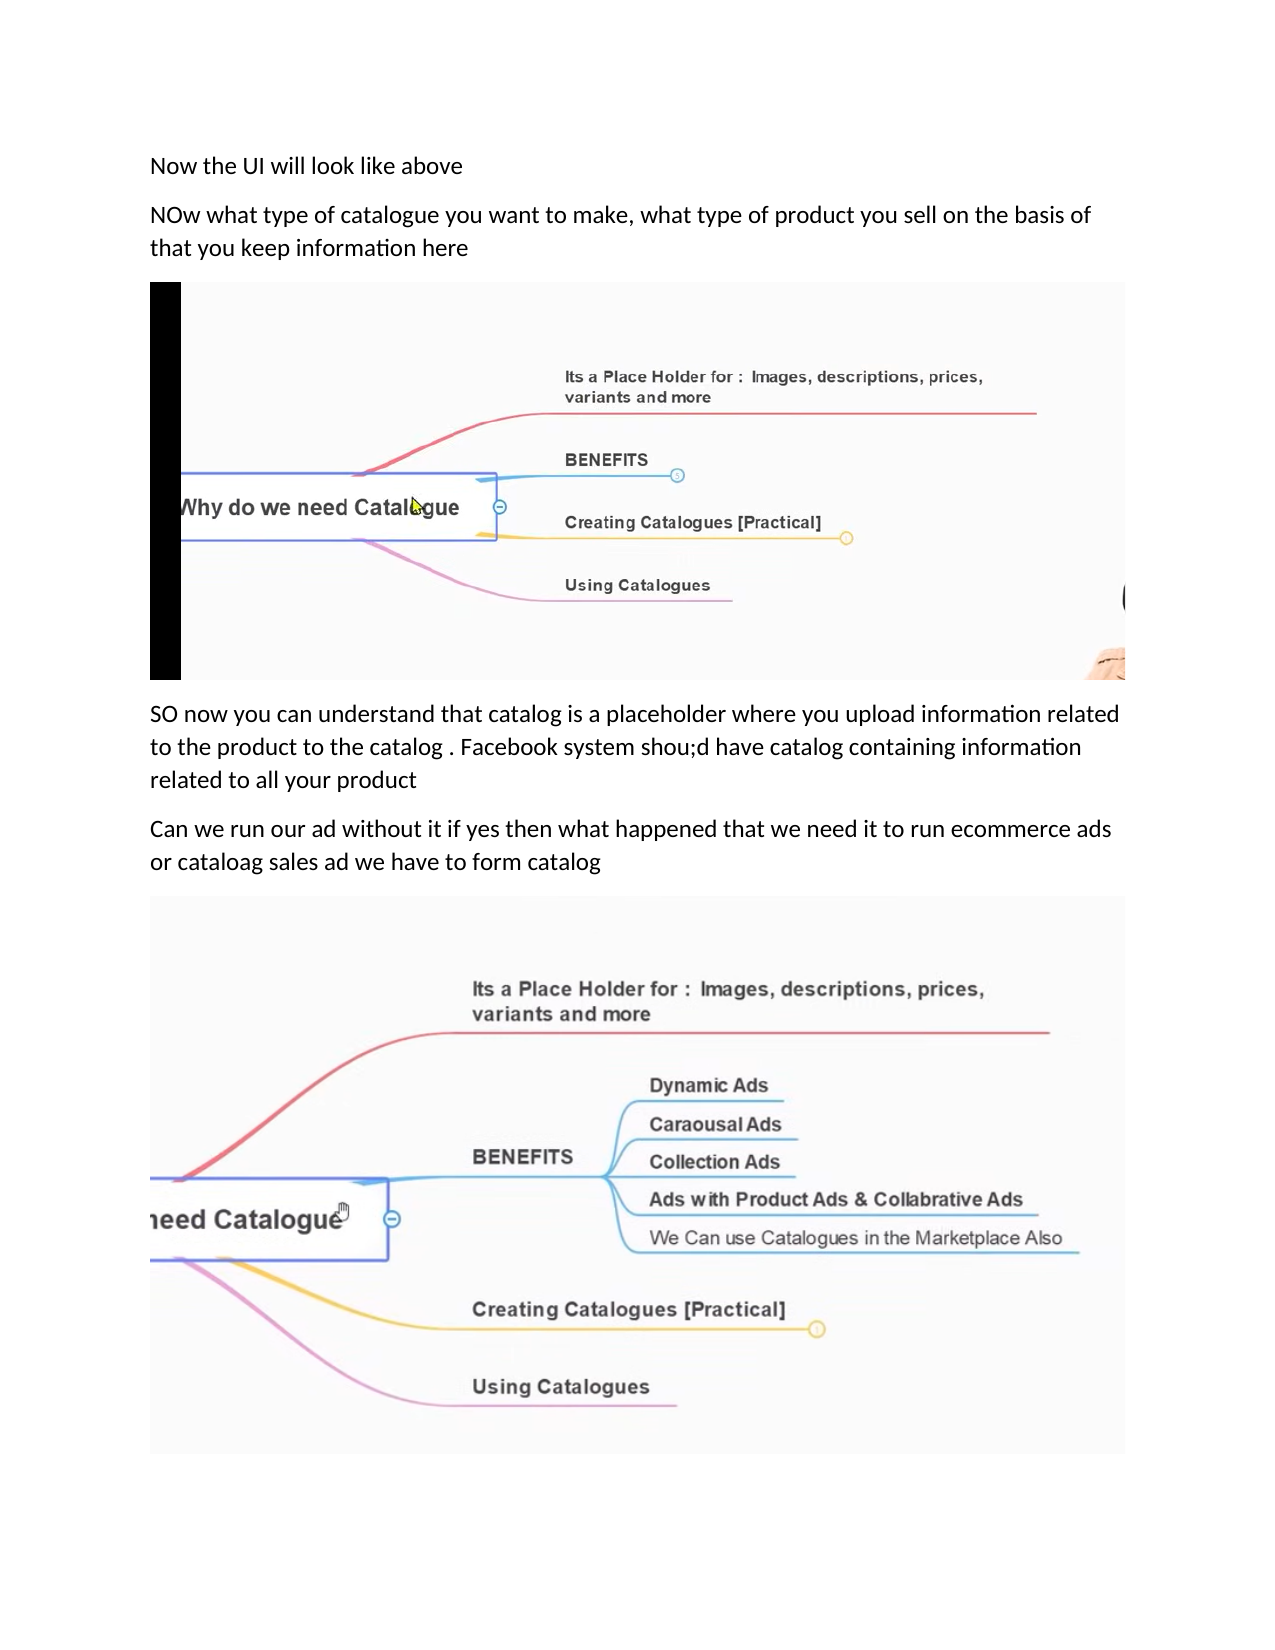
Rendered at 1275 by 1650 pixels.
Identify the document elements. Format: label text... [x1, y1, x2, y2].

picture [150, 896, 1125, 1454]
text NOw what type of catalogue you want to make, what type of product you sell on the basis of that you keep information here [150, 199, 1125, 263]
text SO now you can understand that catalog is a placeholder where you upload information related to the product to the catalog . Facebook system shou;d have catalog containing information related to all your product [150, 698, 1125, 794]
picture [150, 282, 1125, 680]
text Can we run our ad without it if yes then what happened that we need it to run ecommerce ads or cataloag sales ad we have to form catalog [150, 814, 1125, 877]
text Now the UI will look like above [150, 150, 1125, 181]
